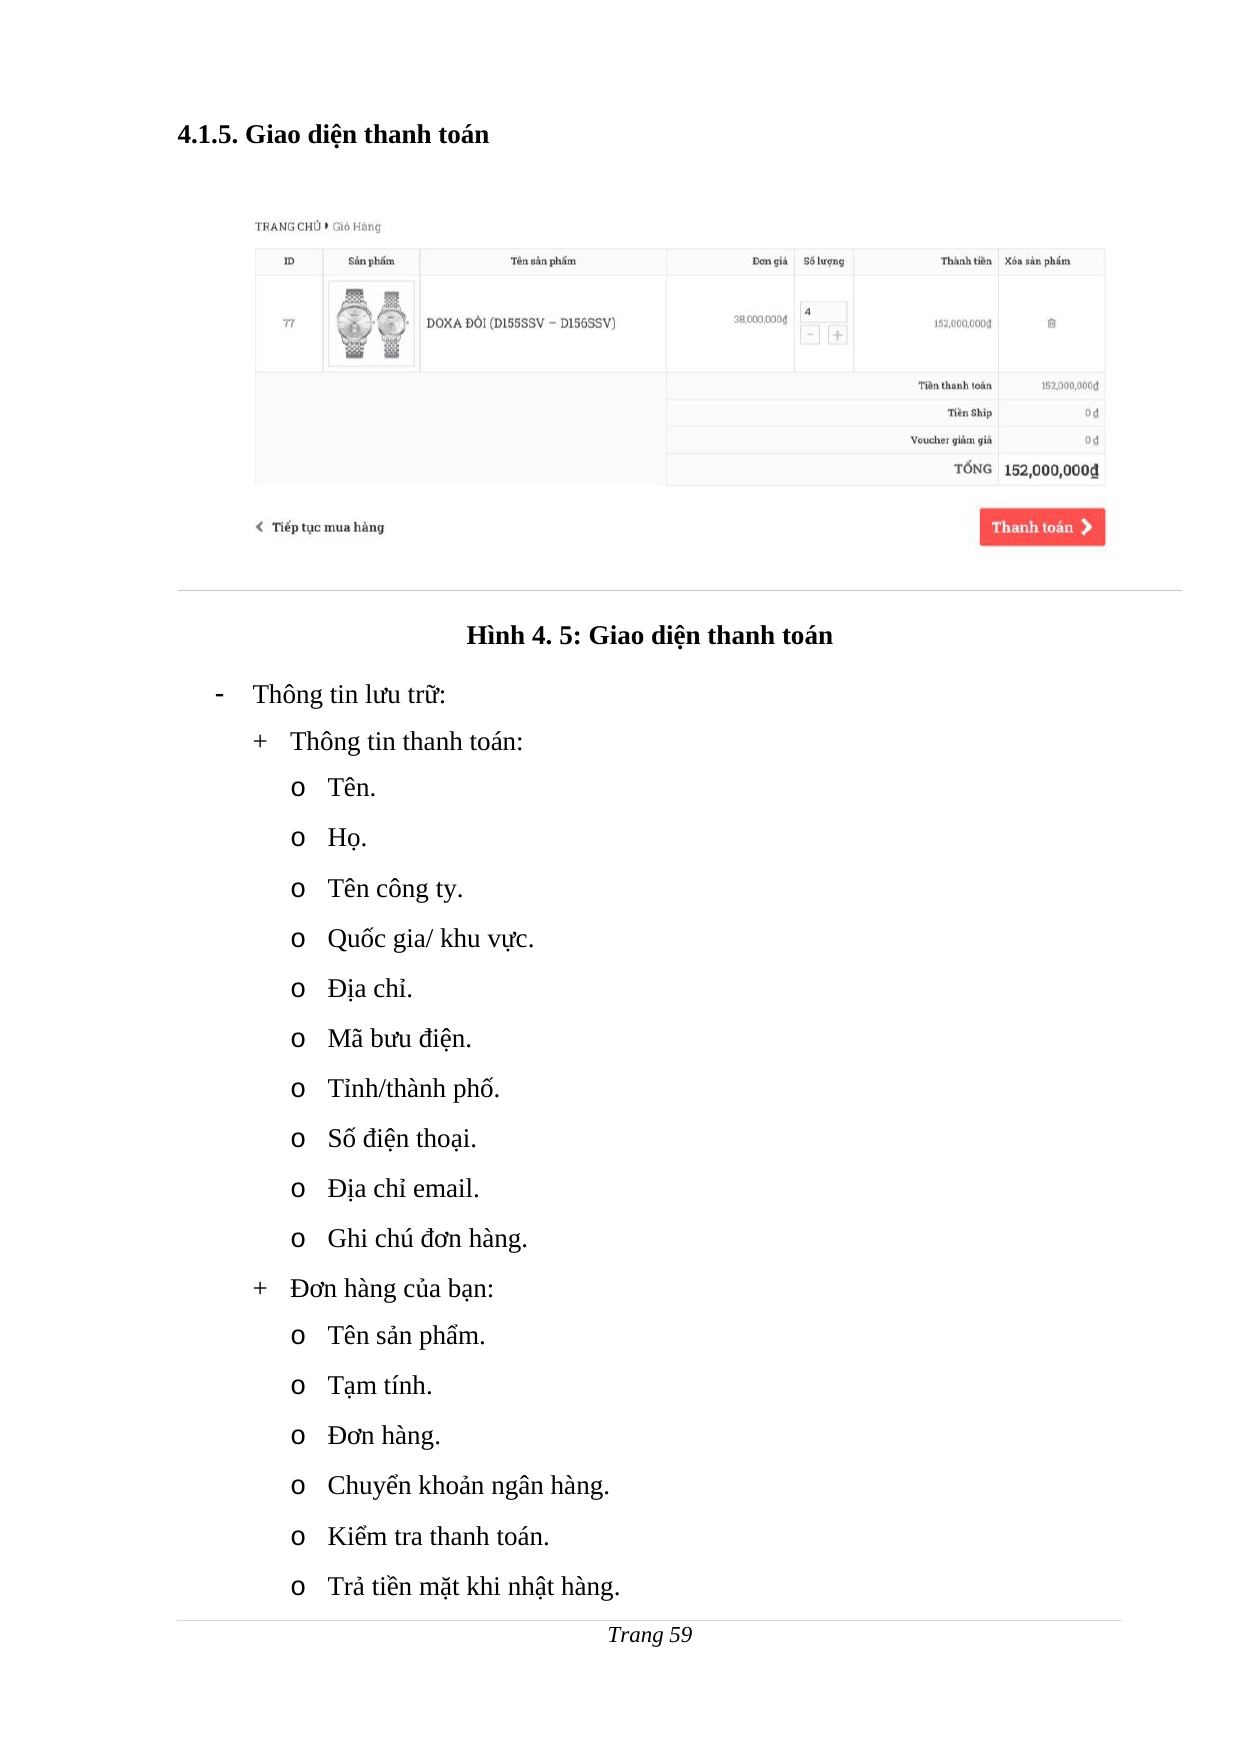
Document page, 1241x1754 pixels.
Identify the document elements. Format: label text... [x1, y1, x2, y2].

list Ghi chú đơn hàng. [290, 1222, 1122, 1256]
list Số điện thoại. [290, 1122, 1122, 1156]
list Đơn hàng. [290, 1419, 1122, 1453]
list Họ. [290, 822, 1122, 855]
list Mã bưu điện. [290, 1022, 1122, 1055]
list Tạm tính. [290, 1369, 1122, 1403]
picture [177, 177, 1183, 591]
list Đơn hàng của bạn: [252, 1272, 1122, 1304]
list Tỉnh/thành phố. [290, 1072, 1122, 1106]
list Địa chỉ email. [290, 1172, 1122, 1206]
list Thông tin lưu trữ: [215, 678, 1122, 709]
text Hình 4. 5: Giao diện thanh toán [177, 619, 1122, 650]
list Chuyển khoản ngân hàng. [290, 1469, 1122, 1503]
list Tên. [290, 771, 1122, 805]
text Giao diện thanh toán [177, 118, 1122, 149]
list Quốc gia/ khu vực. [290, 922, 1122, 955]
list Kiểm tra thanh toán. [290, 1519, 1122, 1553]
list Trả tiền mặt khi nhật hàng. [290, 1570, 1122, 1603]
list Thông tin thanh toán: [252, 725, 1122, 756]
list Tên sản phẩm. [290, 1319, 1122, 1353]
list Tên công ty. [290, 872, 1122, 905]
list Địa chỉ. [290, 972, 1122, 1005]
